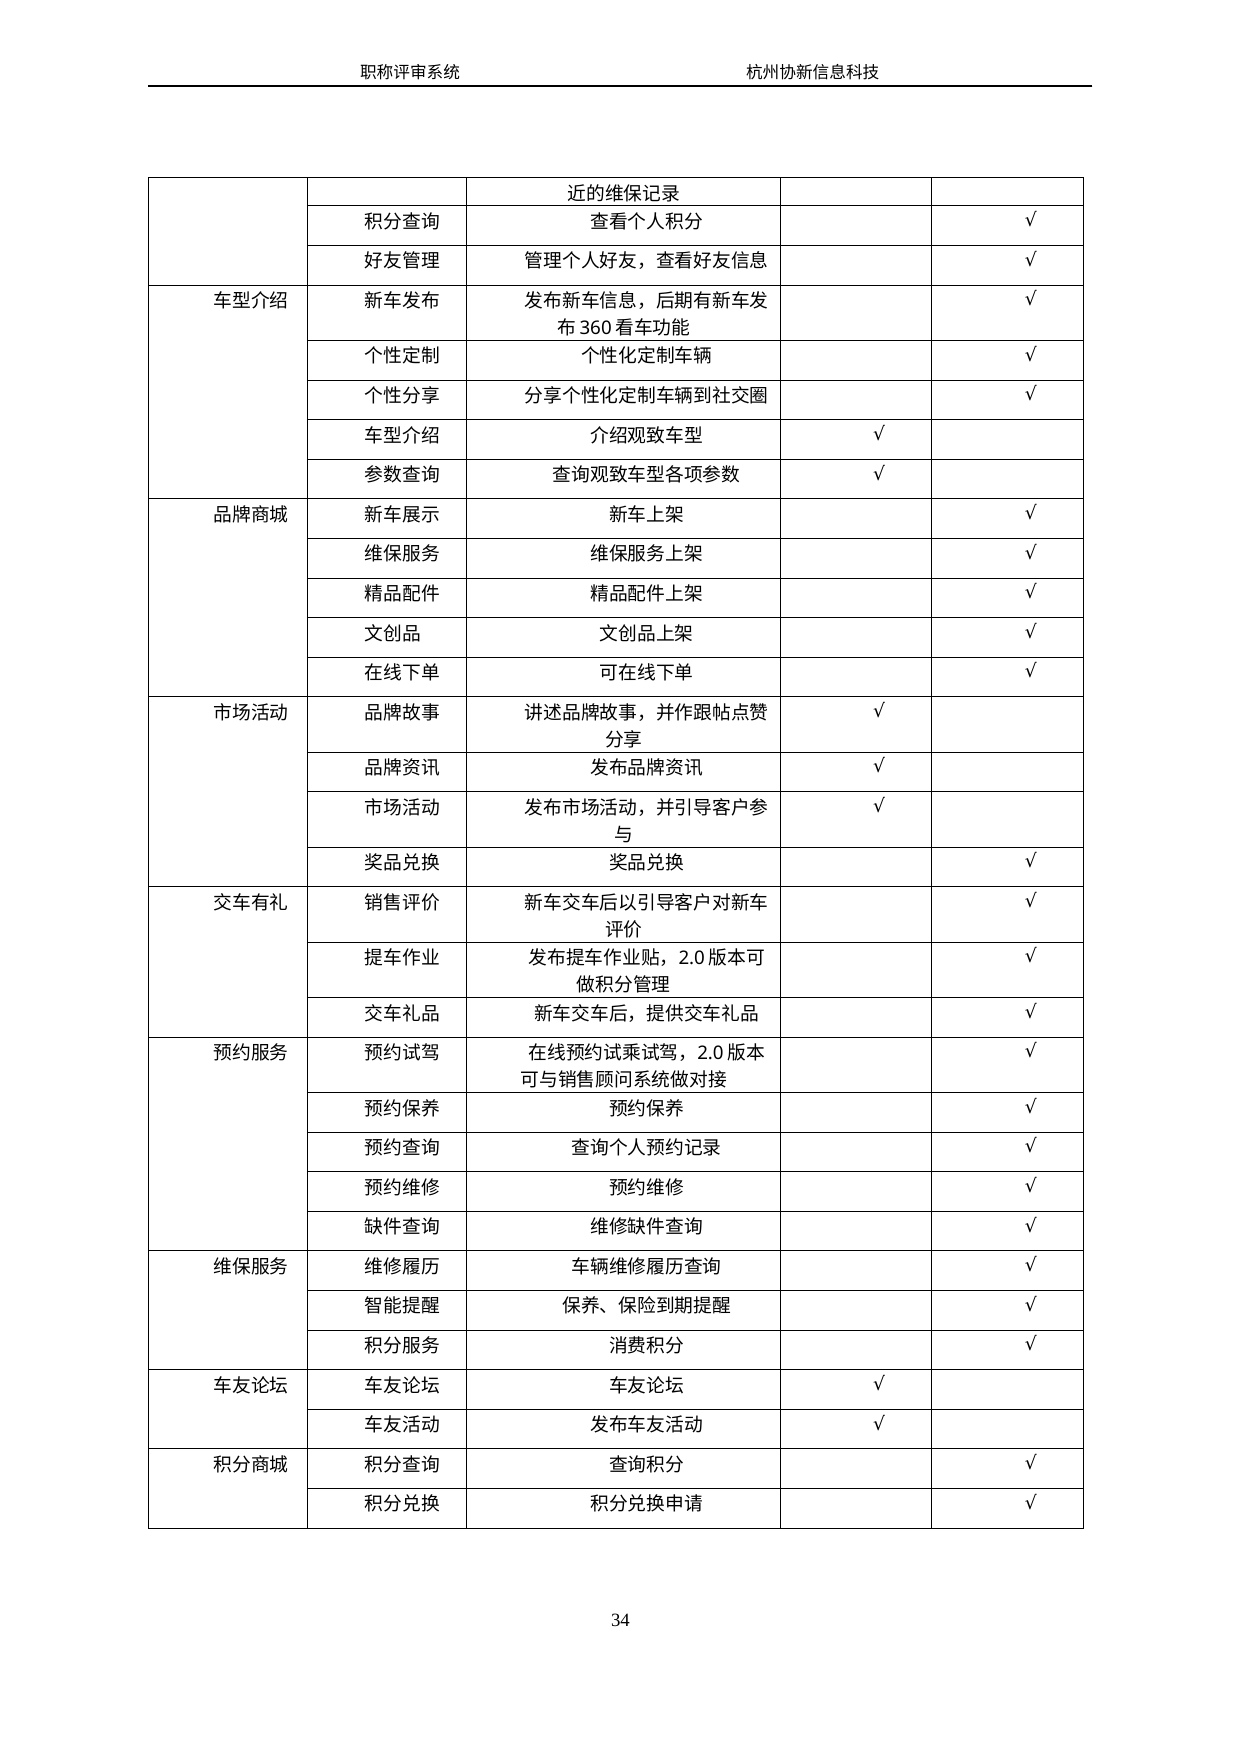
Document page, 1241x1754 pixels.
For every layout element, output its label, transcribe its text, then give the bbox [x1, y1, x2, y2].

table_cell 查询观致车型各项参数 [467, 460, 780, 498]
table_cell [781, 381, 931, 419]
table_cell 新车展示 [308, 499, 466, 538]
table_cell 预约维修 [467, 1172, 780, 1211]
table_cell 查看个人积分 [467, 206, 780, 245]
table_cell [932, 1410, 1083, 1448]
table_cell [781, 178, 931, 205]
table_cell 积分查询 [308, 1449, 466, 1488]
table_cell √ [932, 1489, 1083, 1527]
table_cell 预约试驾 [308, 1038, 466, 1092]
table_cell [781, 998, 931, 1037]
table_cell 市场活动 [149, 697, 307, 886]
table_cell 分享个性化定制车辆到社交圈 [467, 381, 780, 419]
table_cell √ [781, 792, 931, 847]
table_cell [932, 460, 1083, 498]
table_cell 车友活动 [308, 1410, 466, 1448]
table_cell 预约保养 [308, 1093, 466, 1132]
table_cell 好友管理 [308, 246, 466, 284]
table_cell [781, 1038, 931, 1092]
table_cell [932, 697, 1083, 752]
table_cell 消费积分 [467, 1331, 780, 1369]
table_cell √ [932, 206, 1083, 245]
table_cell √ [932, 1291, 1083, 1329]
table_cell √ [932, 848, 1083, 886]
table_cell [781, 246, 931, 284]
table_cell √ [781, 460, 931, 498]
table_cell 车辆维修履历查询 [467, 1251, 780, 1290]
table_cell 积分兑换申请 [467, 1489, 780, 1527]
table_cell √ [932, 178, 1083, 205]
table_cell 交车有礼 [149, 887, 307, 1037]
table_cell 品牌商城 [149, 499, 307, 696]
table_cell 车友论坛 [149, 1370, 307, 1448]
table_cell [781, 1449, 931, 1488]
table_cell 维保服务 [308, 539, 466, 577]
table_cell [781, 1093, 931, 1132]
table_cell [781, 539, 931, 577]
table_cell √ [932, 1449, 1083, 1488]
table_cell √ [932, 998, 1083, 1037]
table_cell 可在线下单 [467, 658, 780, 696]
table_cell 维修履历 [308, 1251, 466, 1290]
table_cell [781, 579, 931, 617]
table_cell [781, 1291, 931, 1329]
table_cell √ [781, 697, 931, 752]
table_cell 预约维修 [308, 1172, 466, 1211]
table_cell 维修缺件查询 [467, 1212, 780, 1250]
table_cell 发布提车作业贴，2.0版本可做积分管理 [467, 943, 780, 997]
table_cell √ [781, 1370, 931, 1409]
table_cell [781, 341, 931, 379]
table_cell √ [932, 618, 1083, 657]
table_cell 查询个人预约记录 [467, 1133, 780, 1171]
table_cell 新车交车后以引导客户对新车评价 [467, 887, 780, 942]
table_cell √ [932, 246, 1083, 284]
table_cell 维保服务上架 [467, 539, 780, 577]
table_cell 积分服务 [308, 1331, 466, 1369]
table_cell √ [932, 1038, 1083, 1092]
table_cell 维保服务 [149, 1251, 307, 1369]
table_cell 新车上架 [467, 499, 780, 538]
table_cell [781, 658, 931, 696]
table_cell 保养、保险到期提醒 [467, 1291, 780, 1329]
table_cell √ [932, 539, 1083, 577]
table_cell 个性分享 [308, 381, 466, 419]
table_cell 在线下单 [308, 658, 466, 696]
table_cell √ [932, 1133, 1083, 1171]
table_cell 车型介绍 [308, 420, 466, 459]
table_cell 积分商城 [149, 1449, 307, 1527]
table_cell √ [932, 943, 1083, 997]
table_cell [781, 1212, 931, 1250]
table_cell 缺件查询 [308, 1212, 466, 1250]
table_cell √ [781, 753, 931, 791]
table_cell √ [781, 1410, 931, 1448]
table_cell 销售评价 [308, 887, 466, 942]
table_cell 查询积分 [467, 1449, 780, 1488]
table_cell 文创品 [308, 618, 466, 657]
table_cell 文创品上架 [467, 618, 780, 657]
table_cell 奖品兑换 [308, 848, 466, 886]
table_cell √ [932, 1172, 1083, 1211]
table_cell √ [932, 658, 1083, 696]
table_cell 交车礼品 [308, 998, 466, 1037]
table_cell 个性定制 [308, 341, 466, 379]
table_cell 发布新车信息，后期有新车发布360看车功能 [467, 286, 780, 340]
table_cell 发布品牌资讯 [467, 753, 780, 791]
table_cell 车友论坛 [467, 1370, 780, 1409]
table_cell [932, 420, 1083, 459]
table_cell [932, 1370, 1083, 1409]
table_cell 预约查询 [308, 1133, 466, 1171]
table_cell [781, 499, 931, 538]
table_cell [781, 1251, 931, 1290]
table_cell √ [781, 420, 931, 459]
table_cell 奖品兑换 [467, 848, 780, 886]
table_cell 预约保养 [467, 1093, 780, 1132]
table_cell 积分兑换 [308, 1489, 466, 1527]
table_cell 新车发布 [308, 286, 466, 340]
table_cell √ [932, 1093, 1083, 1132]
table_cell √ [932, 1251, 1083, 1290]
table_cell [781, 1489, 931, 1527]
table_cell [781, 1331, 931, 1369]
table_cell √ [932, 1212, 1083, 1250]
table_cell [781, 618, 931, 657]
table_cell 品牌资讯 [308, 753, 466, 791]
table_cell √ [932, 381, 1083, 419]
table_cell √ [932, 341, 1083, 379]
table_cell 新车交车后，提供交车礼品 [467, 998, 780, 1037]
table_cell [781, 887, 931, 942]
table_cell [781, 1133, 931, 1171]
table_cell [781, 943, 931, 997]
table_cell 精品配件上架 [467, 579, 780, 617]
table_cell [932, 753, 1083, 791]
table_cell 市场活动 [308, 792, 466, 847]
table_cell [781, 286, 931, 340]
table_cell 个性化定制车辆 [467, 341, 780, 379]
table_cell 绑定车辆后，查看个人车辆最近的维保记录 [467, 178, 780, 205]
table_cell 车友论坛 [308, 1370, 466, 1409]
table_cell [781, 1172, 931, 1211]
table_cell √ [932, 579, 1083, 617]
table_cell √ [932, 286, 1083, 340]
table_cell √ [932, 1331, 1083, 1369]
table_cell √ [932, 499, 1083, 538]
table_cell 精品配件 [308, 579, 466, 617]
table_cell 预约服务 [149, 1038, 307, 1250]
table_cell 车型介绍 [149, 286, 307, 498]
table_cell 讲述品牌故事，并作跟帖点赞分享 [467, 697, 780, 752]
table_cell [932, 792, 1083, 847]
table_cell 发布车友活动 [467, 1410, 780, 1448]
table_cell [781, 206, 931, 245]
table_cell 管理个人好友，查看好友信息 [467, 246, 780, 284]
table_cell 发布市场活动，并引导客户参与 [467, 792, 780, 847]
table_cell 维保记录 [308, 178, 466, 205]
table_cell 介绍观致车型 [467, 420, 780, 459]
table_cell 品牌故事 [308, 697, 466, 752]
table_cell 参数查询 [308, 460, 466, 498]
table_cell 智能提醒 [308, 1291, 466, 1329]
table_cell [781, 848, 931, 886]
table_cell √ [932, 887, 1083, 942]
table_cell 积分查询 [308, 206, 466, 245]
table_cell 提车作业 [308, 943, 466, 997]
table_cell 在线预约试乘试驾，2.0版本可与销售顾问系统做对接 [467, 1038, 780, 1092]
